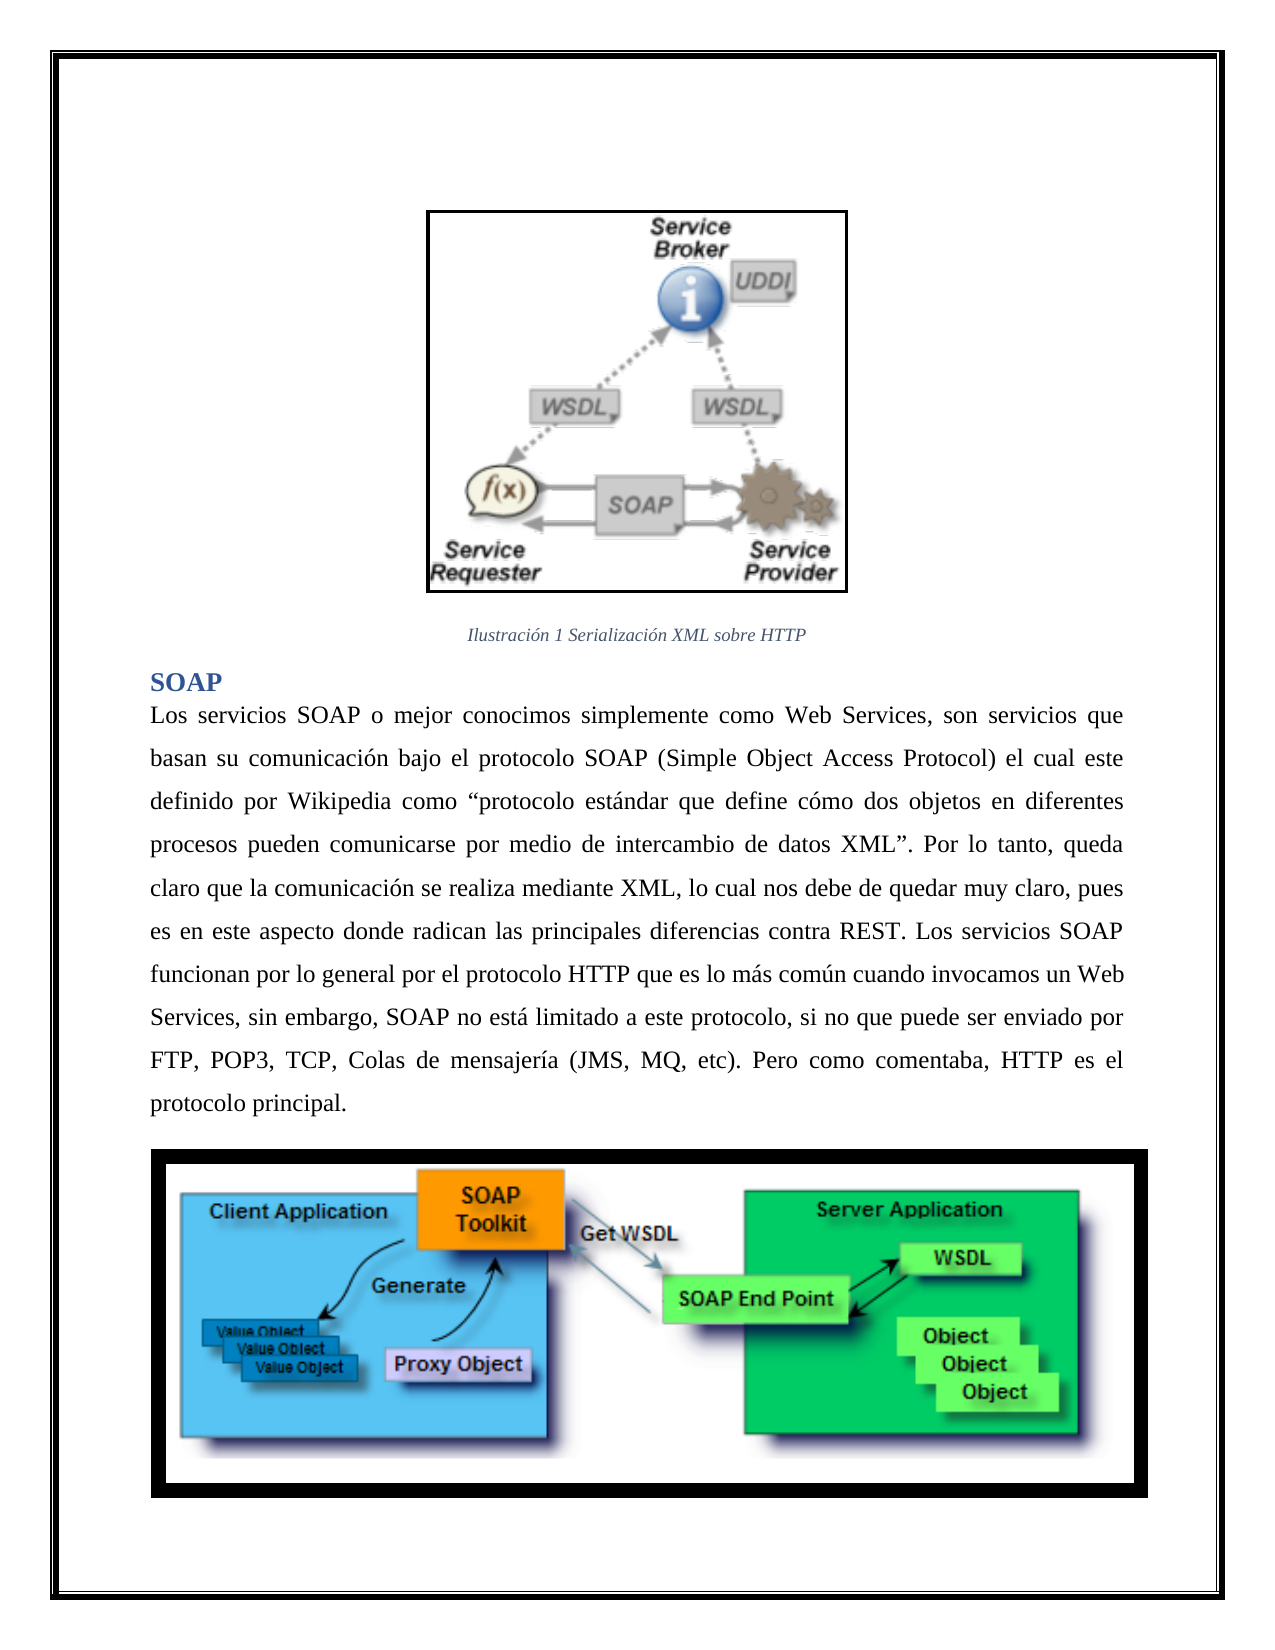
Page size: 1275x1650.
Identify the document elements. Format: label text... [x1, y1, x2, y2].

picture [430, 213, 845, 590]
picture [166, 1164, 1134, 1483]
subtitle SOAP [150, 667, 1125, 698]
text Ilustración 1 Serialización XML sobre HTTP [150, 624, 1125, 646]
text Los servicios SOAP o mejor conocimos simplemente como Web Services, son servicios que basan su comunicación bajo el protocolo SOAP (Simple Object Access Protocol) el cual este definido por Wikipedia como “protocolo estándar que define cómo dos objetos en diferentes procesos pueden comunicarse por medio de intercambio de datos XML”. Por lo tanto, queda claro que la comunicación se realiza mediante XML, lo cual nos debe de quedar muy claro, pues es en este aspecto donde radican las principales diferencias contra REST. Los servicios SOAP funcionan por lo general por el protocolo HTTP que es lo más común cuando invocamos un Web Services, sin embargo, SOAP no está limitado a este protocolo, si no que puede ser enviado por FTP, POP3, TCP, Colas de mensajería (JMS, MQ, etc). Pero como comentaba, HTTP es el protocolo principal. [150, 700, 1125, 1117]
